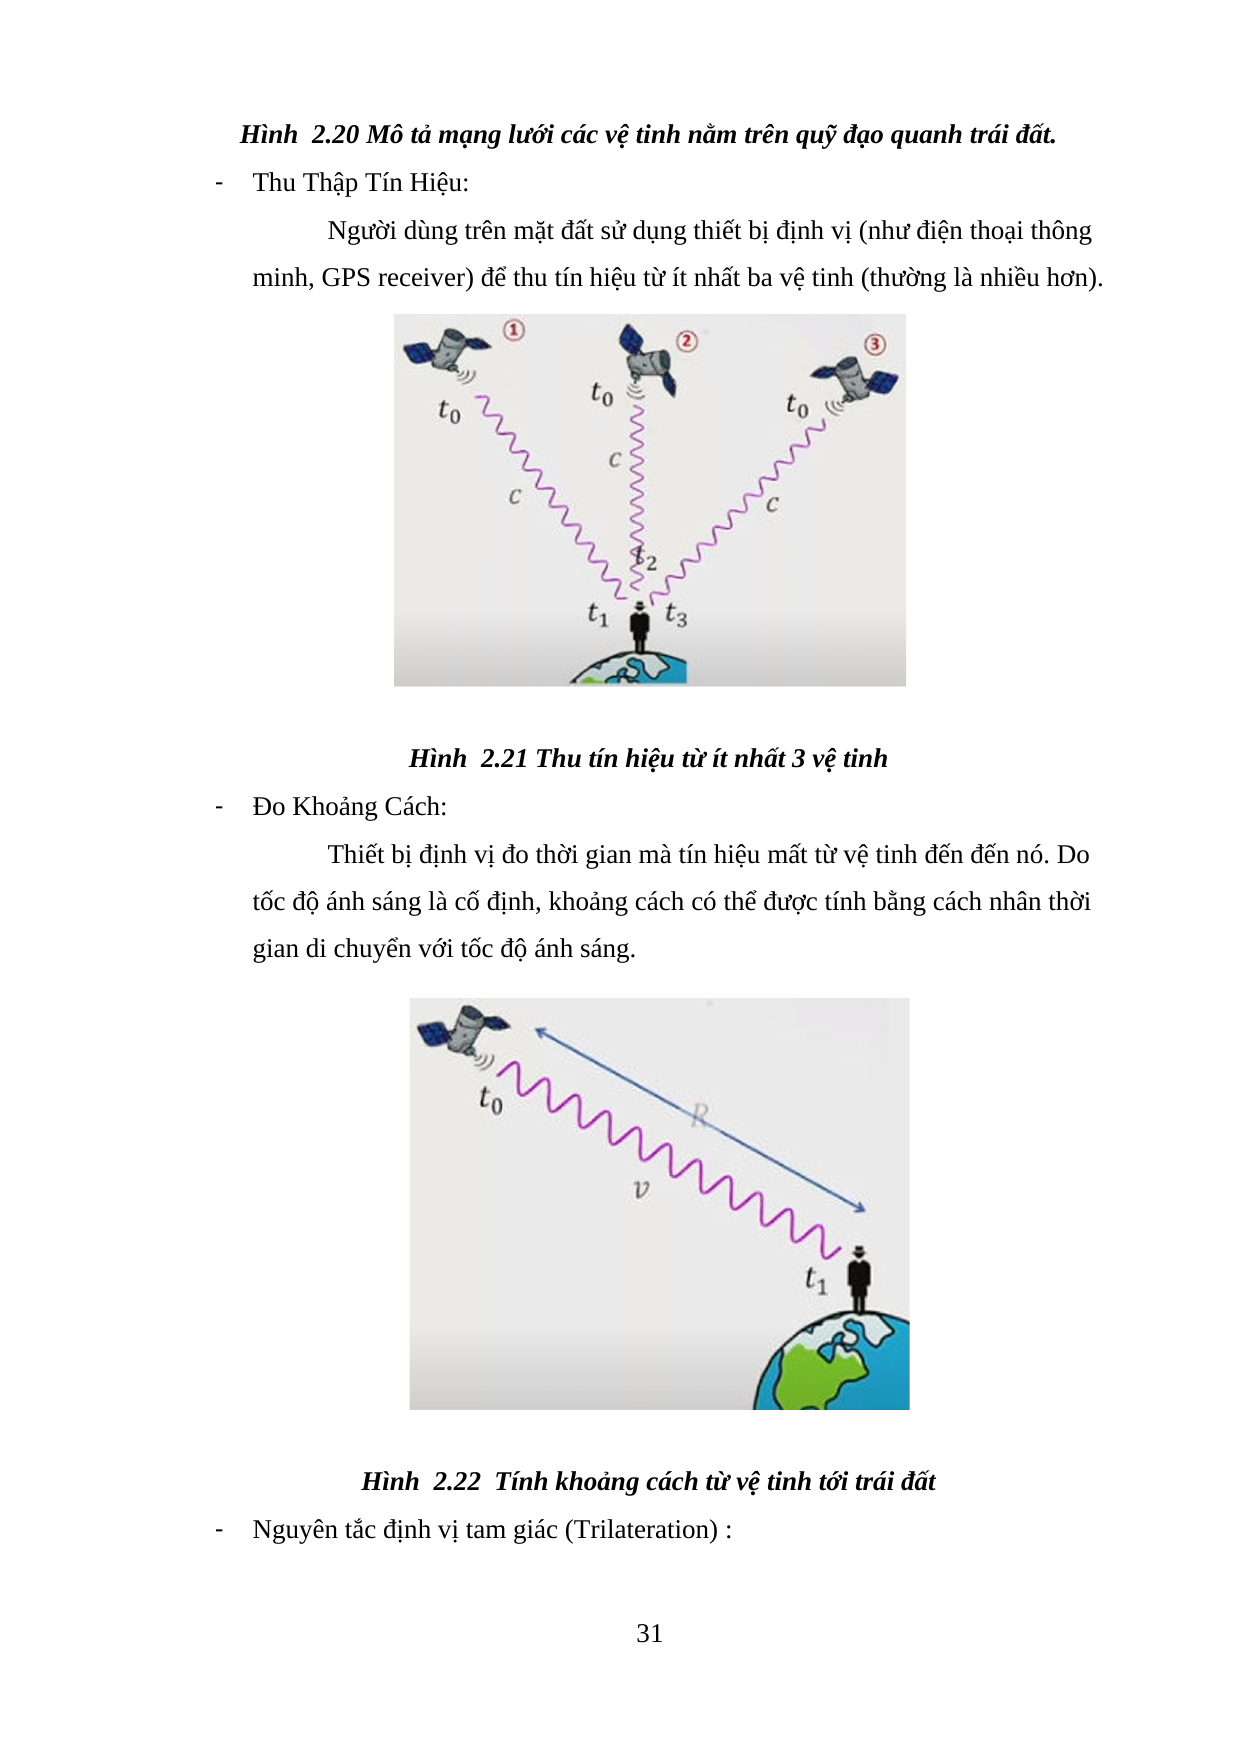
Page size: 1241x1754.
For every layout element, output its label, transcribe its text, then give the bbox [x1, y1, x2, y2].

list Đo Khoảng Cách: [215, 789, 1122, 822]
list Người dùng trên mặt đất sử dụng thiết bị định vị (như điện thoại thông minh, GPS receiver) để thu tín hiệu từ ít nhất ba vệ tinh (thường là nhiều hơn). [252, 214, 1122, 292]
picture [409, 998, 910, 1410]
list Nguyên tắc định vị tam giác (Trilateration) : [215, 1512, 1122, 1545]
picture [392, 313, 907, 687]
list Thiết bị định vị đo thời gian mà tín hiệu mất từ vệ tinh đến đến nó. Do tốc độ ánh sáng là cố định, khoảng cách có thể được tính bằng cách nhân thời gian di chuyển với tốc độ ánh sáng. [252, 838, 1122, 963]
list Thu Thập Tín Hiệu: [215, 165, 1122, 198]
